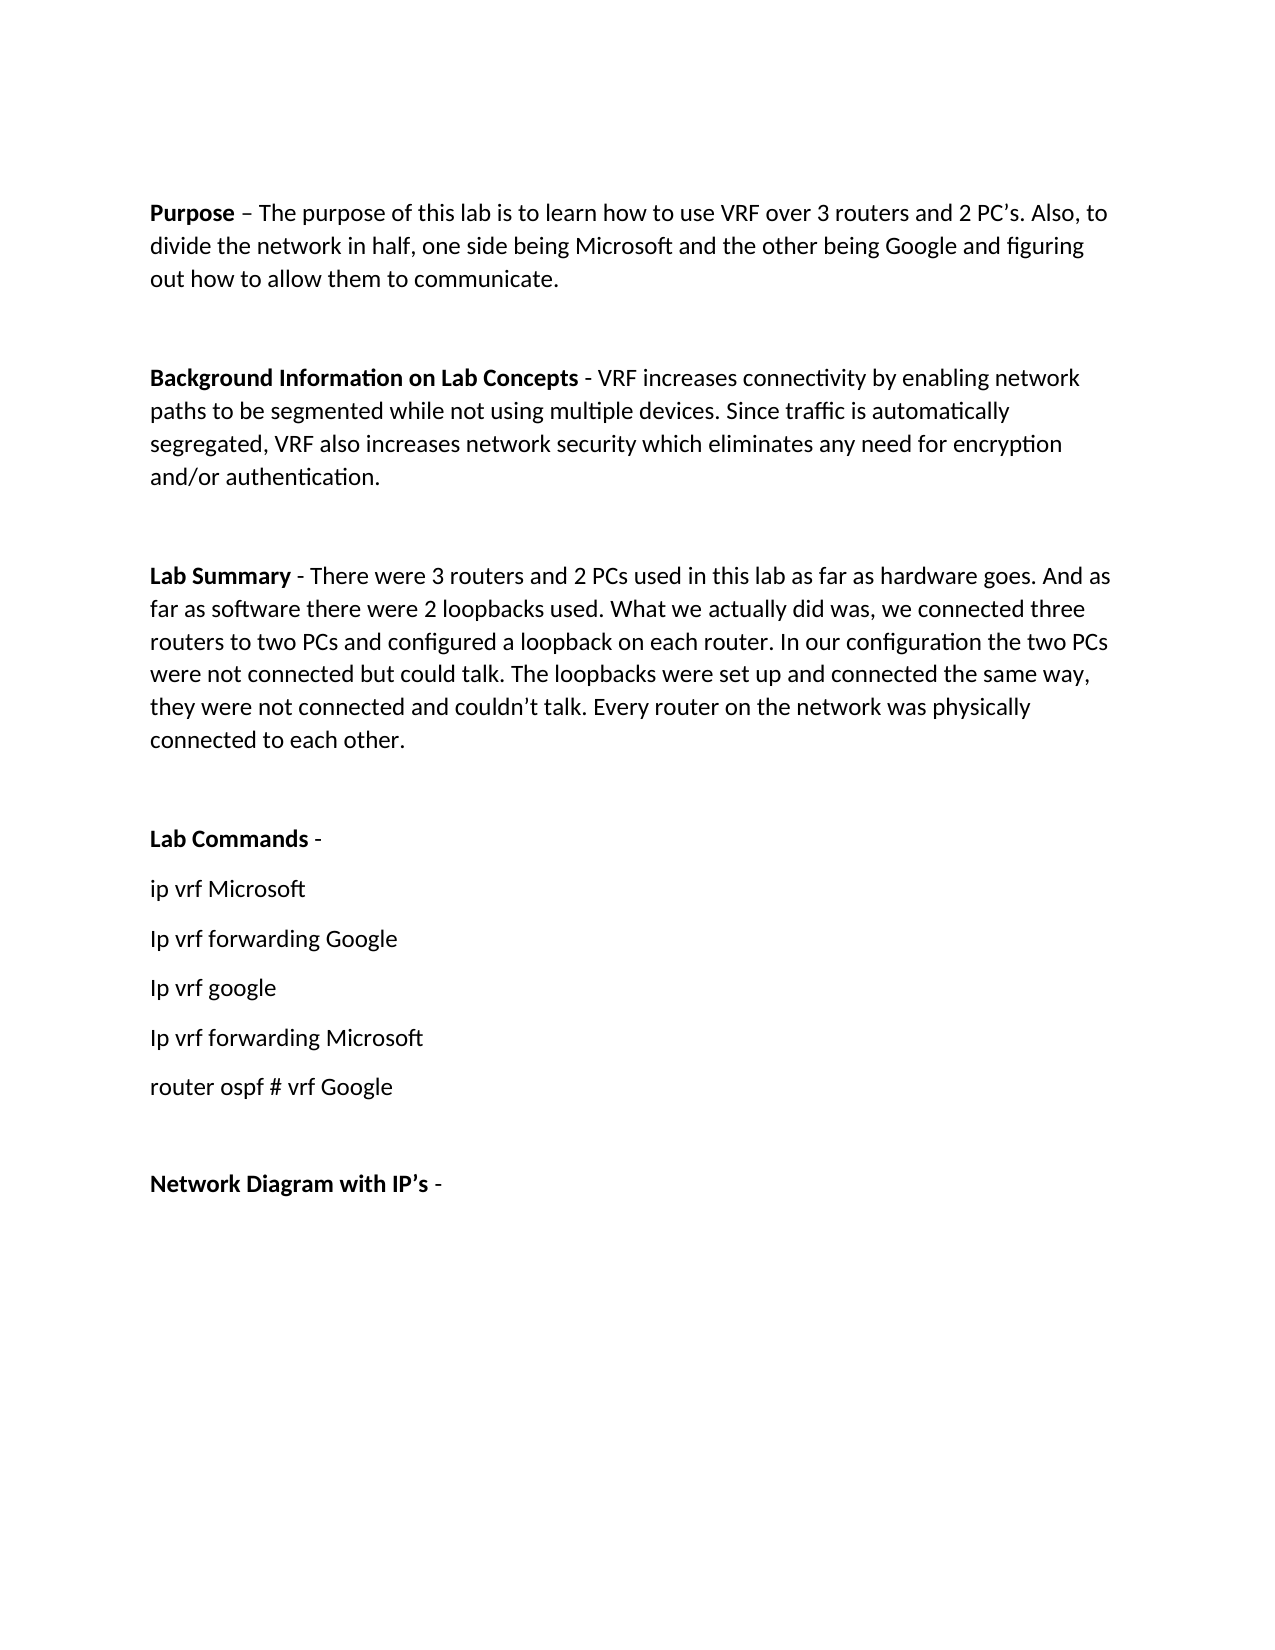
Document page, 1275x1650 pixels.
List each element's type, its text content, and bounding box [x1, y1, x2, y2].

text Ip vrf google [150, 972, 1125, 1003]
text Background Information on Lab Concepts - VRF increases connectivity by enabling network paths to be segmented while not using multiple devices. Since traffic is automatically segregated, VRF also increases network security which eliminates any need for encryption and/or authentication. [150, 362, 1125, 491]
text Purpose – The purpose of this lab is to learn how to use VRF over 3 routers and 2 PC’s. Also, to divide the network in half, one side being Microsoft and the other being Google and figuring out how to allow them to communicate. [150, 197, 1125, 293]
text router ospf # vrf Google [150, 1071, 1125, 1102]
text Lab Commands - [150, 823, 1125, 854]
text Network Diagram with IP’s - [150, 1168, 1125, 1198]
text Lab Summary - There were 3 routers and 2 PCs used in this lab as far as hardware goes. And as far as software there were 2 loopbacks used. What we actually did was, we connected three routers to two PCs and configured a loopback on each router. In our configuration the two PCs were not connected but could talk. The loopbacks were set up and connected the same way, they were not connected and couldn’t talk. Every router on the network was physically connected to each other. [150, 560, 1125, 755]
text Ip vrf forwarding Microsoft [150, 1022, 1125, 1052]
text ip vrf Microsoft [150, 873, 1125, 904]
text Ip vrf forwarding Google [150, 923, 1125, 953]
